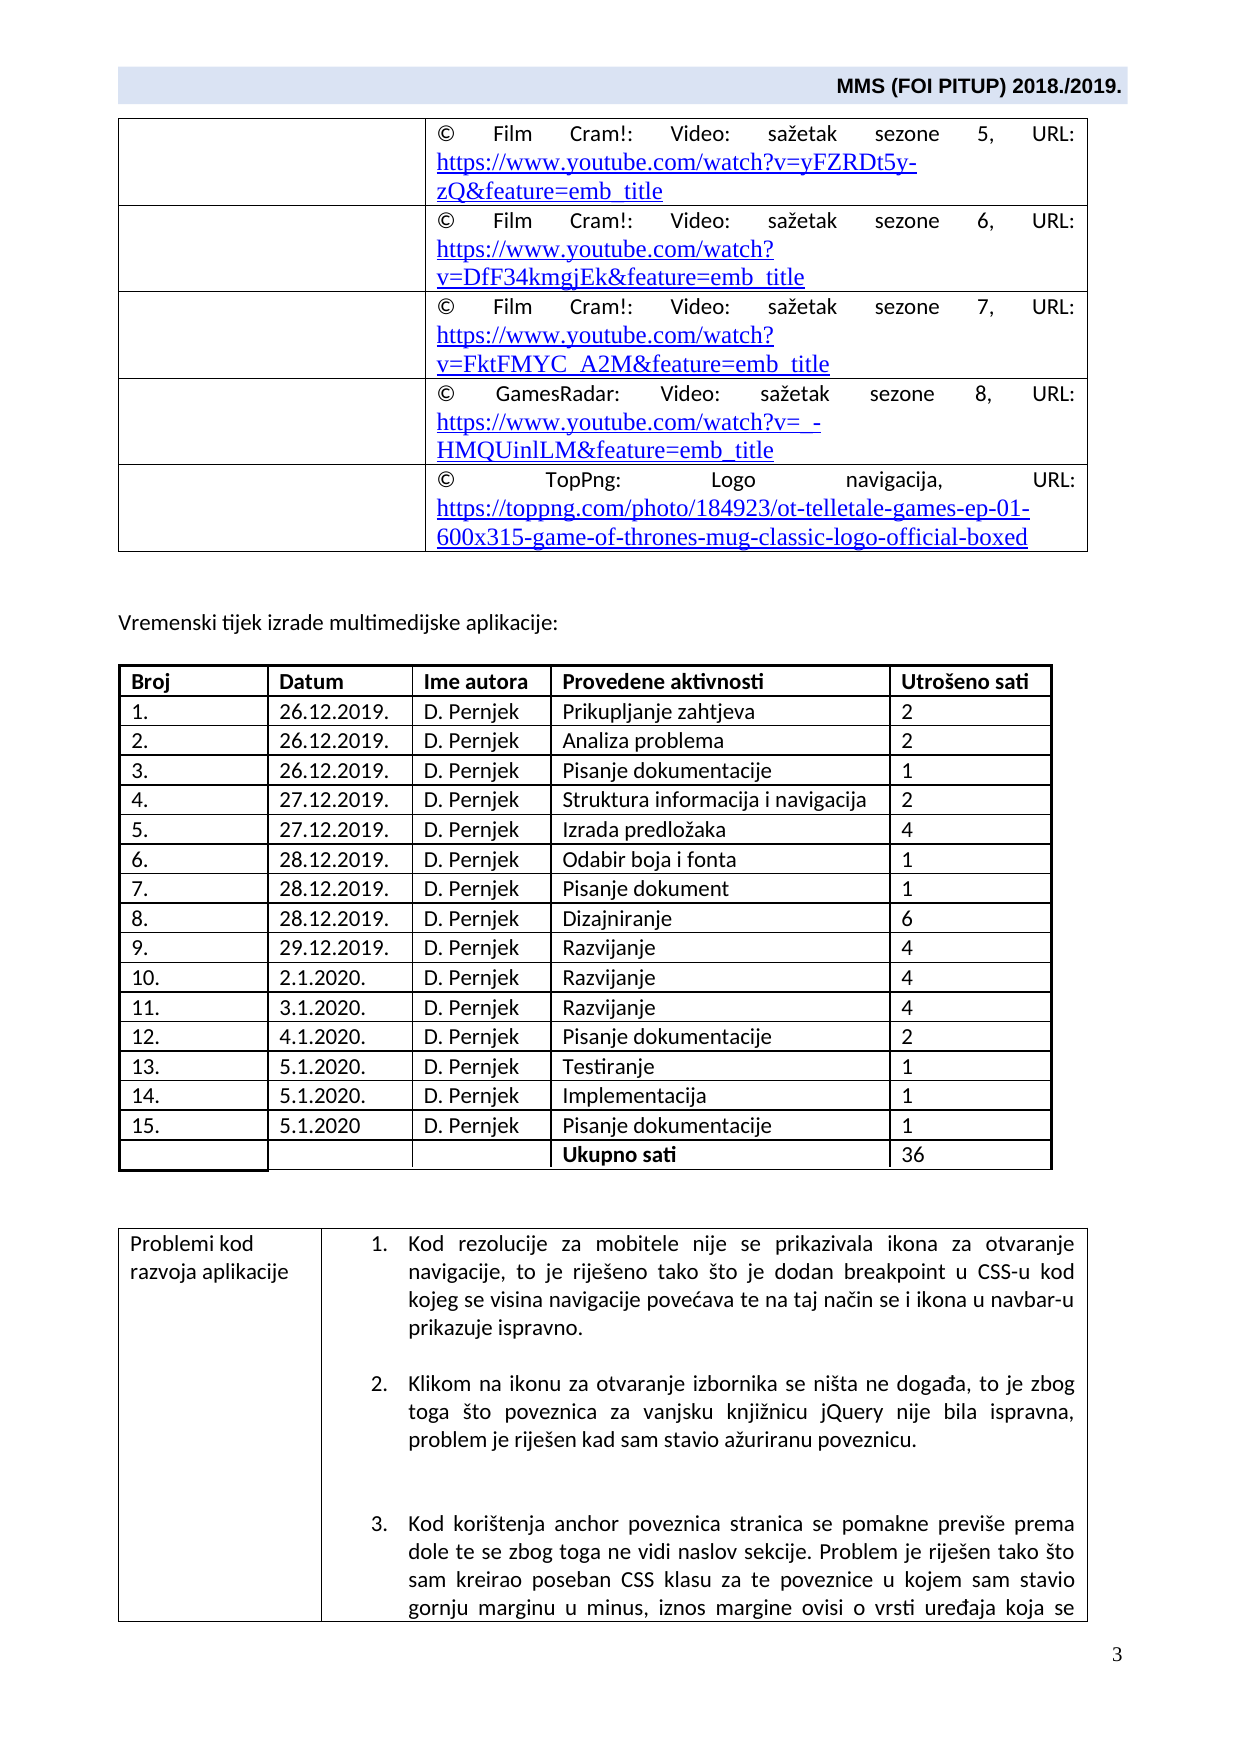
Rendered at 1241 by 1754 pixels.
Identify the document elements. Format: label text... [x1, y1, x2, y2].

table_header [322, 1229, 1087, 1621]
table_cell 2 [891, 1022, 1050, 1050]
table_cell D. Pernjek [413, 1052, 550, 1080]
table_cell [119, 465, 425, 551]
table_cell Odabir boja i fonta [552, 845, 889, 873]
table_cell Struktura informacija i navigacija [552, 786, 889, 813]
table_cell Razvijanje [552, 993, 889, 1021]
table_header Provedene aktivnosti [552, 667, 889, 695]
table_cell 13. [121, 1052, 267, 1080]
table_cell 27.12.2019. [269, 786, 412, 813]
table_cell 4 [891, 993, 1050, 1021]
table_cell 12. [121, 1022, 267, 1050]
table_cell 2. [121, 726, 267, 754]
table_cell Pisanje dokumentacije [552, 756, 889, 784]
table_cell D. Pernjek [413, 815, 550, 843]
table_cell 8. [121, 904, 267, 932]
table_cell 15. [121, 1111, 267, 1139]
table_cell 27.12.2019. [269, 815, 412, 843]
table_cell 2.1.2020. [269, 963, 412, 991]
table_cell Pisanje dokumentacije [552, 1111, 889, 1139]
table_cell 2 [891, 697, 1050, 725]
table_cell 5.1.2020. [269, 1081, 412, 1109]
table_cell 26.12.2019. [269, 726, 412, 754]
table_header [119, 1229, 321, 1621]
table_cell 4 [891, 963, 1050, 991]
table_header Broj [121, 667, 267, 695]
table_cell 1 [891, 1111, 1050, 1139]
table_cell D. Pernjek [413, 904, 550, 932]
table_cell 4 [891, 815, 1050, 843]
table_cell D. Pernjek [413, 1022, 550, 1050]
table_cell D. Pernjek [413, 1111, 550, 1139]
table_header Utrošeno sati [891, 667, 1050, 695]
table_cell D. Pernjek [413, 874, 550, 902]
table_cell 26.12.2019. [269, 756, 412, 784]
table_cell D. Pernjek [413, 845, 550, 873]
table_cell Razvijanje [552, 963, 889, 991]
table_cell Implementacija [552, 1081, 889, 1109]
table_cell 1 [891, 1052, 1050, 1080]
table_cell Izrada predložaka [552, 815, 889, 843]
table_cell 2 [891, 786, 1050, 813]
table_header Ime autora [413, 667, 550, 695]
table_cell 28.12.2019. [269, 874, 412, 902]
table_cell 5.1.2020 [269, 1111, 412, 1139]
table_cell Analiza problema [552, 726, 889, 754]
table_cell © Film Cram!: Video: sažetak sezone 5, URL: https://www.youtube.com/watch?v=yFZRDt5y-zQ&feature=emb_title [426, 119, 1087, 205]
table_cell 29.12.2019. [269, 933, 412, 961]
table_cell © Film Cram!: Video: sažetak sezone 6, URL: https://www.youtube.com/watch?v=DfF34kmgjEk&feature=emb_title [426, 206, 1087, 291]
table_cell 1 [891, 1081, 1050, 1109]
table_cell Testiranje [552, 1052, 889, 1080]
table_cell 2 [891, 726, 1050, 754]
table_cell [119, 206, 425, 291]
table_cell 6. [121, 845, 267, 873]
table_cell © Film Cram!: Video: sažetak sezone 7, URL: https://www.youtube.com/watch?v=FktFMYC_A2M&feature=emb_title [426, 292, 1087, 378]
table_cell [119, 379, 425, 464]
table_cell [119, 119, 425, 205]
table_header Datum [269, 667, 412, 695]
table_cell D. Pernjek [413, 726, 550, 754]
table_cell [412, 1141, 551, 1168]
table_cell Razvijanje [552, 933, 889, 961]
table_cell 5.1.2020. [269, 1052, 412, 1080]
table_cell 7. [121, 874, 267, 902]
table_cell 36 [890, 1141, 1050, 1168]
table_cell 4.1.2020. [269, 1022, 412, 1050]
table_cell D. Pernjek [413, 933, 550, 961]
table_cell [121, 1141, 267, 1168]
table_cell 28.12.2019. [269, 845, 412, 873]
table_cell 4. [121, 786, 267, 813]
table_cell 5. [121, 815, 267, 843]
table_cell 10. [121, 963, 267, 991]
table_cell 1. [121, 697, 267, 725]
table_cell D. Pernjek [413, 756, 550, 784]
table_cell 6 [891, 904, 1050, 932]
table_cell 28.12.2019. [269, 904, 412, 932]
table_cell 26.12.2019. [269, 697, 412, 725]
table_cell 3. [121, 756, 267, 784]
table_cell 1 [891, 845, 1050, 873]
table_cell [269, 1141, 412, 1168]
table_cell 14. [121, 1081, 267, 1109]
table_cell 1 [891, 756, 1050, 784]
table_cell Dizajniranje [552, 904, 889, 932]
table_cell Pisanje dokument [552, 874, 889, 902]
table_cell [119, 292, 425, 378]
table_cell D. Pernjek [413, 963, 550, 991]
table_cell D. Pernjek [413, 993, 550, 1021]
table_cell Pisanje dokumentacije [552, 1022, 889, 1050]
text Vremenski tijek izrade multimedijske aplikacije: [118, 608, 1122, 636]
table_cell D. Pernjek [413, 786, 550, 813]
table_cell © TopPng: Logo navigacija, URL: https://toppng.com/photo/184923/ot-telletale-games-ep-01-600x315-game-of-thrones-mug-classic-logo-official-boxed [426, 465, 1087, 551]
table_cell D. Pernjek [413, 1081, 550, 1109]
table_cell D. Pernjek [413, 697, 550, 725]
table_cell © GamesRadar: Video: sažetak sezone 8, URL: https://www.youtube.com/watch?v=_-HMQUinlLM&feature=emb_title [426, 379, 1087, 464]
table_cell Ukupno sati [551, 1141, 890, 1168]
table_cell 4 [891, 933, 1050, 961]
table_cell 1 [891, 874, 1050, 902]
table_cell 9. [121, 933, 267, 961]
table_cell 3.1.2020. [269, 993, 412, 1021]
table_cell Prikupljanje zahtjeva [552, 697, 889, 725]
table_cell 11. [121, 993, 267, 1021]
